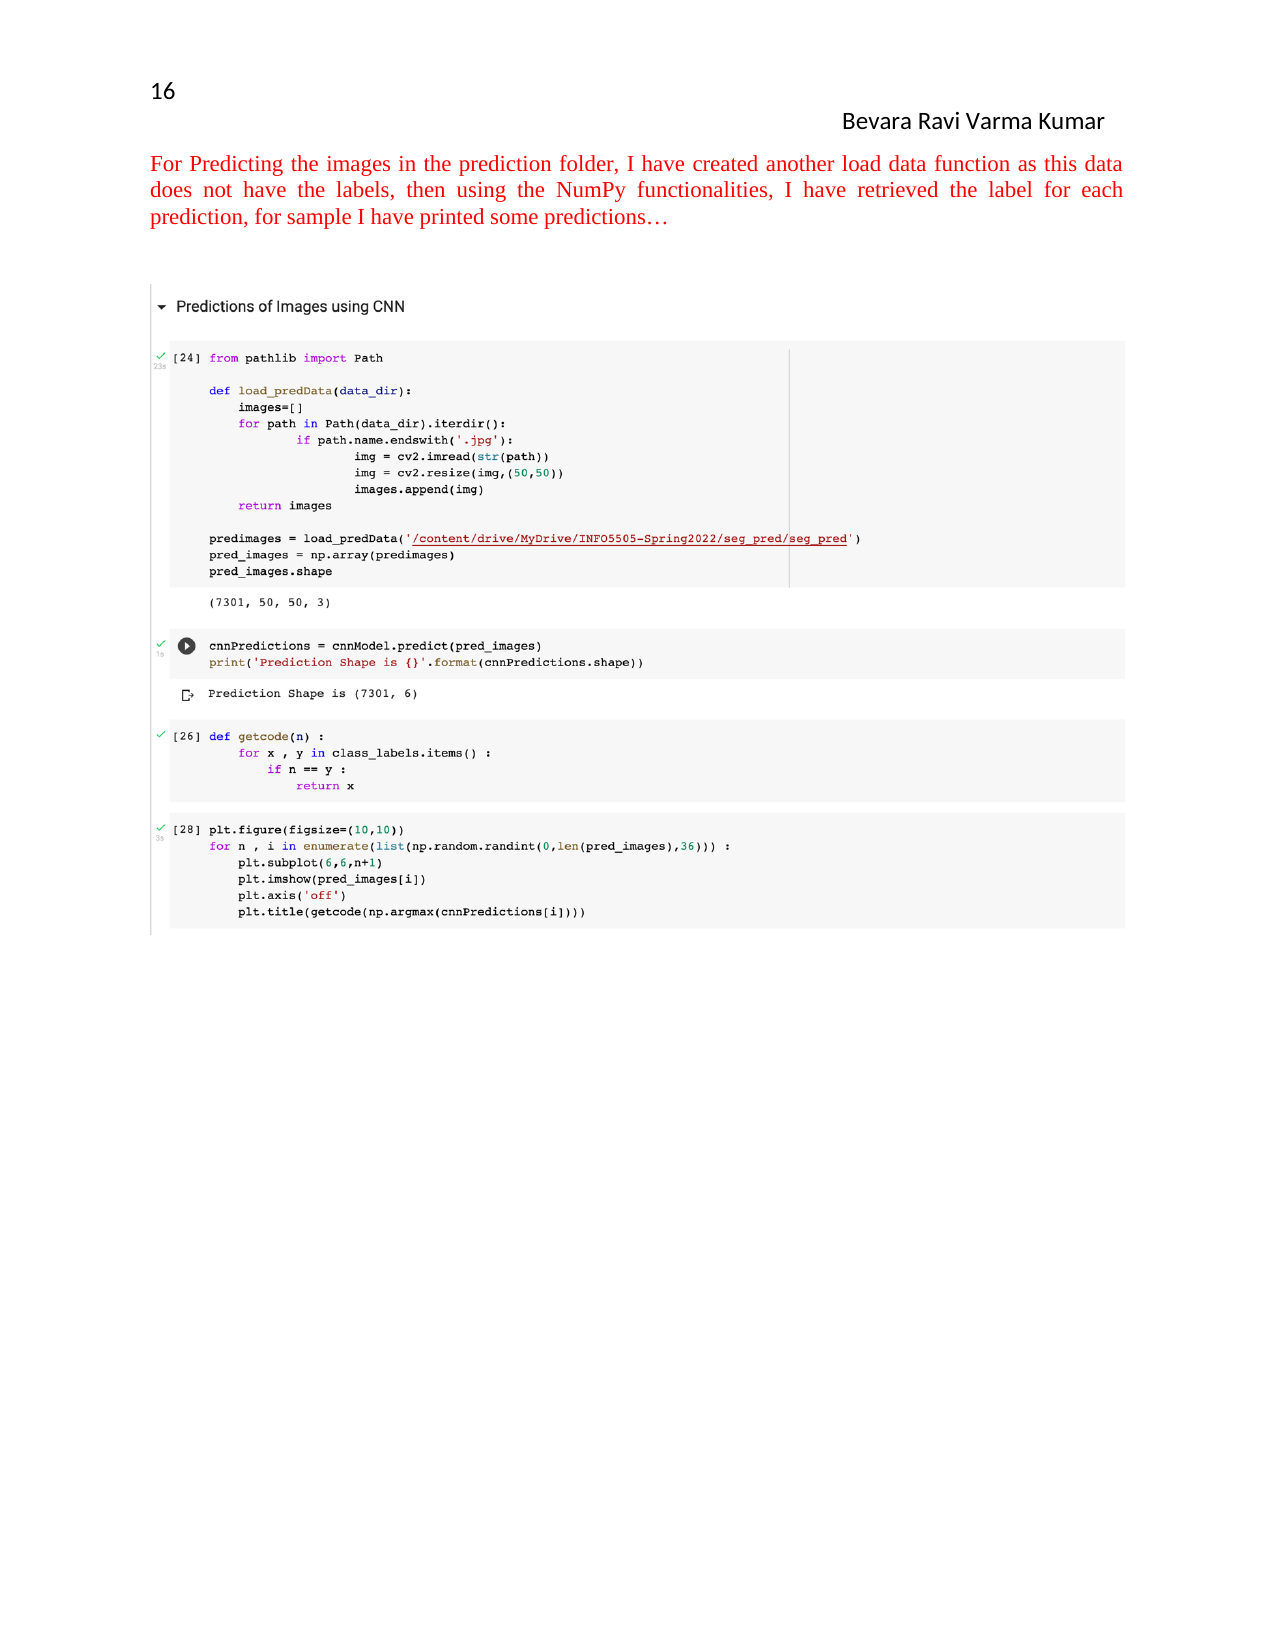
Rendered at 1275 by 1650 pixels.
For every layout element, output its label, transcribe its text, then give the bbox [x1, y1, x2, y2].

text For Predicting the images in the prediction folder, I have created another load data function as this data does not have the labels, then using the NumPy functionalities, I have retrieved the label for each prediction, for sample I have printed some predictions… [150, 150, 1125, 229]
picture [150, 284, 1125, 935]
